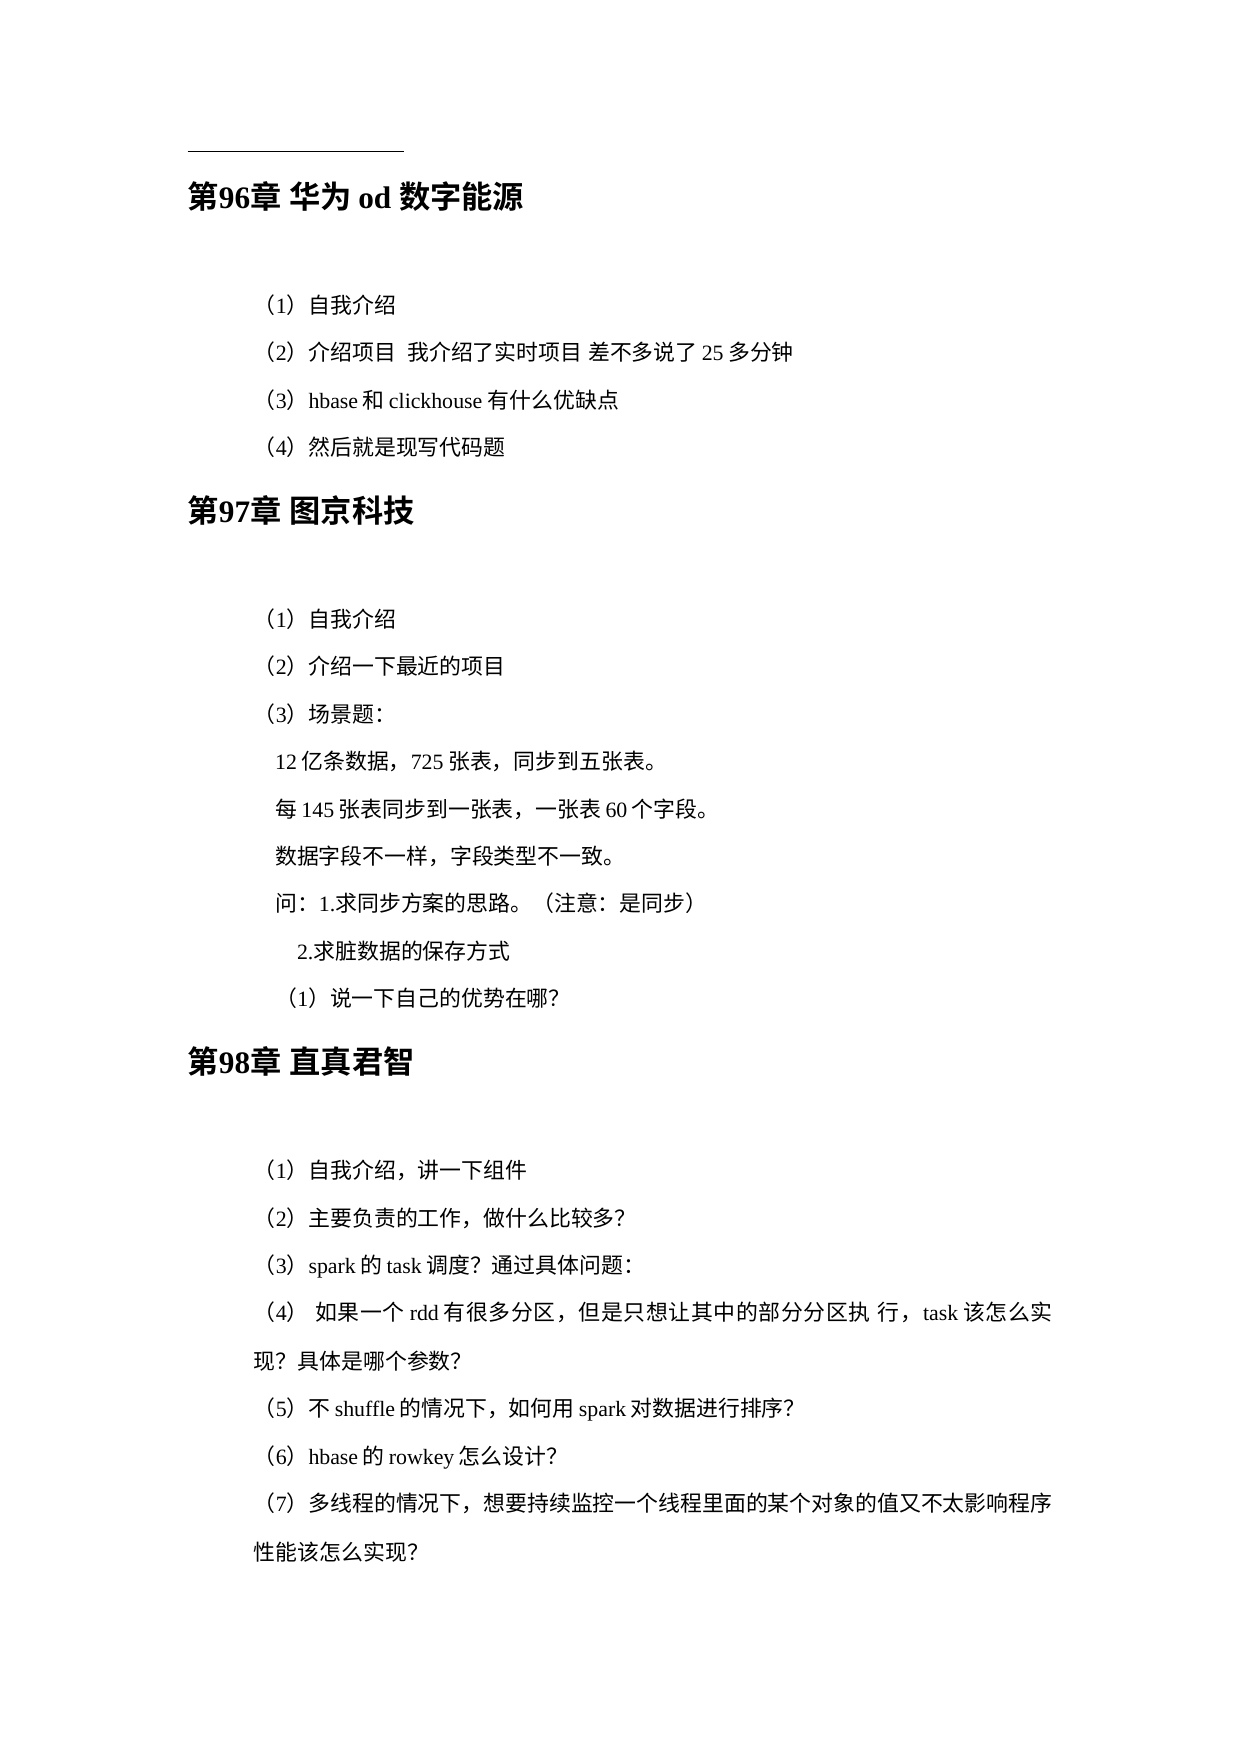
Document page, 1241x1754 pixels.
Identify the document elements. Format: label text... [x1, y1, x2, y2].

list hbase和clickhouse 有什么优缺点 [254, 383, 1053, 416]
text 2.求脏数据的保存方式 [231, 934, 1053, 967]
list 自我介绍 [254, 603, 1053, 635]
list 如果一个rdd有很多分区，但是只想让其中的部分分区执 行，task该怎么实现？具体是哪个参数？ [254, 1296, 1053, 1377]
list 然后就是现写代码题 [254, 431, 1053, 463]
list 自我介绍，讲一下组件 [254, 1154, 1053, 1186]
subtitle 图京科技 [187, 478, 1053, 543]
list 介绍一下最近的项目 [254, 650, 1053, 682]
text 每145张表同步到一张表，一张表60个字段。 [231, 792, 1053, 825]
list hbase的rowkey怎么设计？ [254, 1439, 1053, 1472]
list 介绍项目 我介绍了实时项目 差不多说了25多分钟 [254, 336, 1053, 368]
list 说一下自己的优势在哪？ [231, 982, 1053, 1014]
text 问：1.求同步方案的思路。（注意：是同步） [231, 887, 1053, 919]
list 不shuffle的情况下，如何用spark对数据进行排序？ [254, 1392, 1053, 1424]
text 12亿条数据，725张表，同步到五张表。 [231, 745, 1053, 777]
list 场景题： [254, 697, 1053, 730]
subtitle 直真君智 [187, 1029, 1053, 1094]
list 自我介绍 [254, 288, 1053, 321]
list 主要负责的工作，做什么比较多？ [254, 1201, 1053, 1234]
list spark的task调度？通过具体问题： [254, 1248, 1053, 1281]
list 多线程的情况下，想要持续监控一个线程里面的某个对象的值又不太影响程序性能该怎么实现？ [254, 1487, 1053, 1568]
subtitle 华为od 数字能源 [187, 164, 1053, 229]
text 数据字段不一样，字段类型不一致。 [231, 839, 1053, 872]
